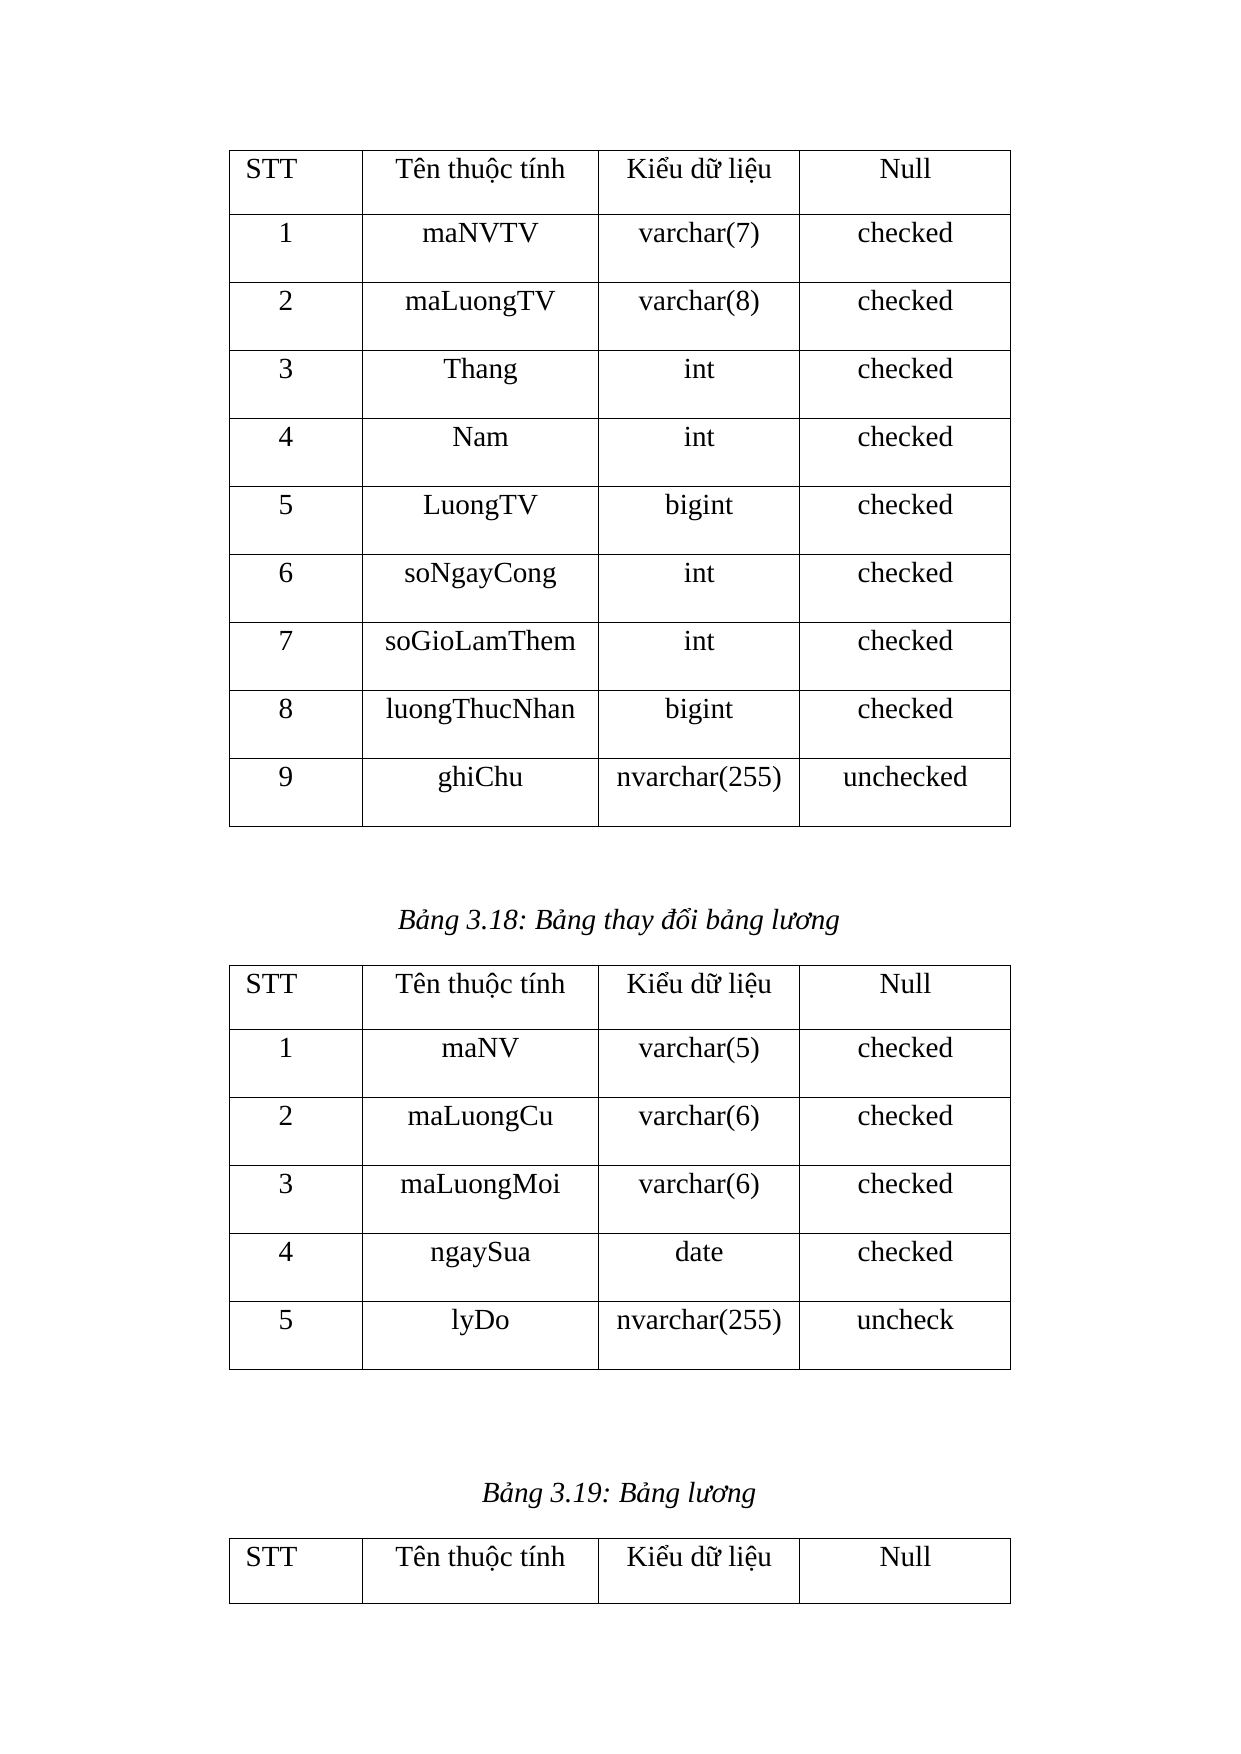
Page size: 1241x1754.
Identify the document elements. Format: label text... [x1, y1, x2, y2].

table_cell soNgayCong [363, 555, 598, 622]
table_cell bigint [599, 691, 799, 758]
table_cell [230, 1234, 362, 1301]
table_cell [230, 283, 362, 350]
table_cell maLuongCu [363, 1098, 598, 1165]
table_header Kiểu dữ liệu [599, 1539, 799, 1603]
table_cell checked [800, 283, 1010, 350]
table_header Null [800, 151, 1010, 214]
table_cell nvarchar(255) [599, 759, 799, 826]
table_cell ngaySua [363, 1234, 598, 1301]
table_cell [230, 555, 362, 622]
text Bảng 3.19: Bảng lương [150, 1475, 1090, 1509]
table_cell [230, 623, 362, 690]
table_cell varchar(7) [599, 215, 799, 282]
table_header Null [800, 966, 1010, 1029]
table_cell [230, 215, 362, 282]
table_cell checked [800, 215, 1010, 282]
table_cell varchar(6) [599, 1166, 799, 1233]
table_cell checked [800, 351, 1010, 418]
table_cell date [599, 1234, 799, 1301]
table_cell checked [800, 623, 1010, 690]
table_cell uncheck [800, 1302, 1010, 1369]
table_cell maLuongMoi [363, 1166, 598, 1233]
table_cell maLuongTV [363, 283, 598, 350]
table_header STT [230, 966, 362, 1029]
table_cell checked [800, 487, 1010, 554]
table_cell [230, 419, 362, 486]
table_cell [230, 1030, 362, 1097]
table_cell checked [800, 419, 1010, 486]
text Bảng 3.18: Bảng thay đổi bảng lương [150, 902, 1090, 936]
table_header Tên thuộc tính [363, 966, 598, 1029]
table_cell Thang [363, 351, 598, 418]
table_cell [230, 1098, 362, 1165]
table_cell maNVTV [363, 215, 598, 282]
table_header Tên thuộc tính [363, 1539, 598, 1603]
table_cell [230, 759, 362, 826]
table_cell [230, 1166, 362, 1233]
table_header Tên thuộc tính [363, 151, 598, 214]
table_header Kiểu dữ liệu [599, 151, 799, 214]
table_cell checked [800, 1234, 1010, 1301]
table_cell checked [800, 1030, 1010, 1097]
table_cell varchar(5) [599, 1030, 799, 1097]
table_cell int [599, 351, 799, 418]
table_cell checked [800, 1098, 1010, 1165]
table_cell [230, 351, 362, 418]
table_cell bigint [599, 487, 799, 554]
table_cell soGioLamThem [363, 623, 598, 690]
table_header Null [800, 1539, 1010, 1603]
table_cell checked [800, 691, 1010, 758]
table_cell [230, 1302, 362, 1369]
table_header STT [230, 151, 362, 214]
table_cell ghiChu [363, 759, 598, 826]
table_cell [230, 487, 362, 554]
table_cell Nam [363, 419, 598, 486]
table_cell maNV [363, 1030, 598, 1097]
table_header STT [230, 1539, 362, 1603]
table_cell int [599, 623, 799, 690]
table_cell checked [800, 555, 1010, 622]
table_header Kiểu dữ liệu [599, 966, 799, 1029]
table_cell varchar(6) [599, 1098, 799, 1165]
table_cell LuongTV [363, 487, 598, 554]
table_cell luongThucNhan [363, 691, 598, 758]
table_cell unchecked [800, 759, 1010, 826]
table_cell int [599, 419, 799, 486]
table_cell lyDo [363, 1302, 598, 1369]
table_cell checked [800, 1166, 1010, 1233]
table_cell [230, 691, 362, 758]
table_cell nvarchar(255) [599, 1302, 799, 1369]
table_cell varchar(8) [599, 283, 799, 350]
table_cell int [599, 555, 799, 622]
